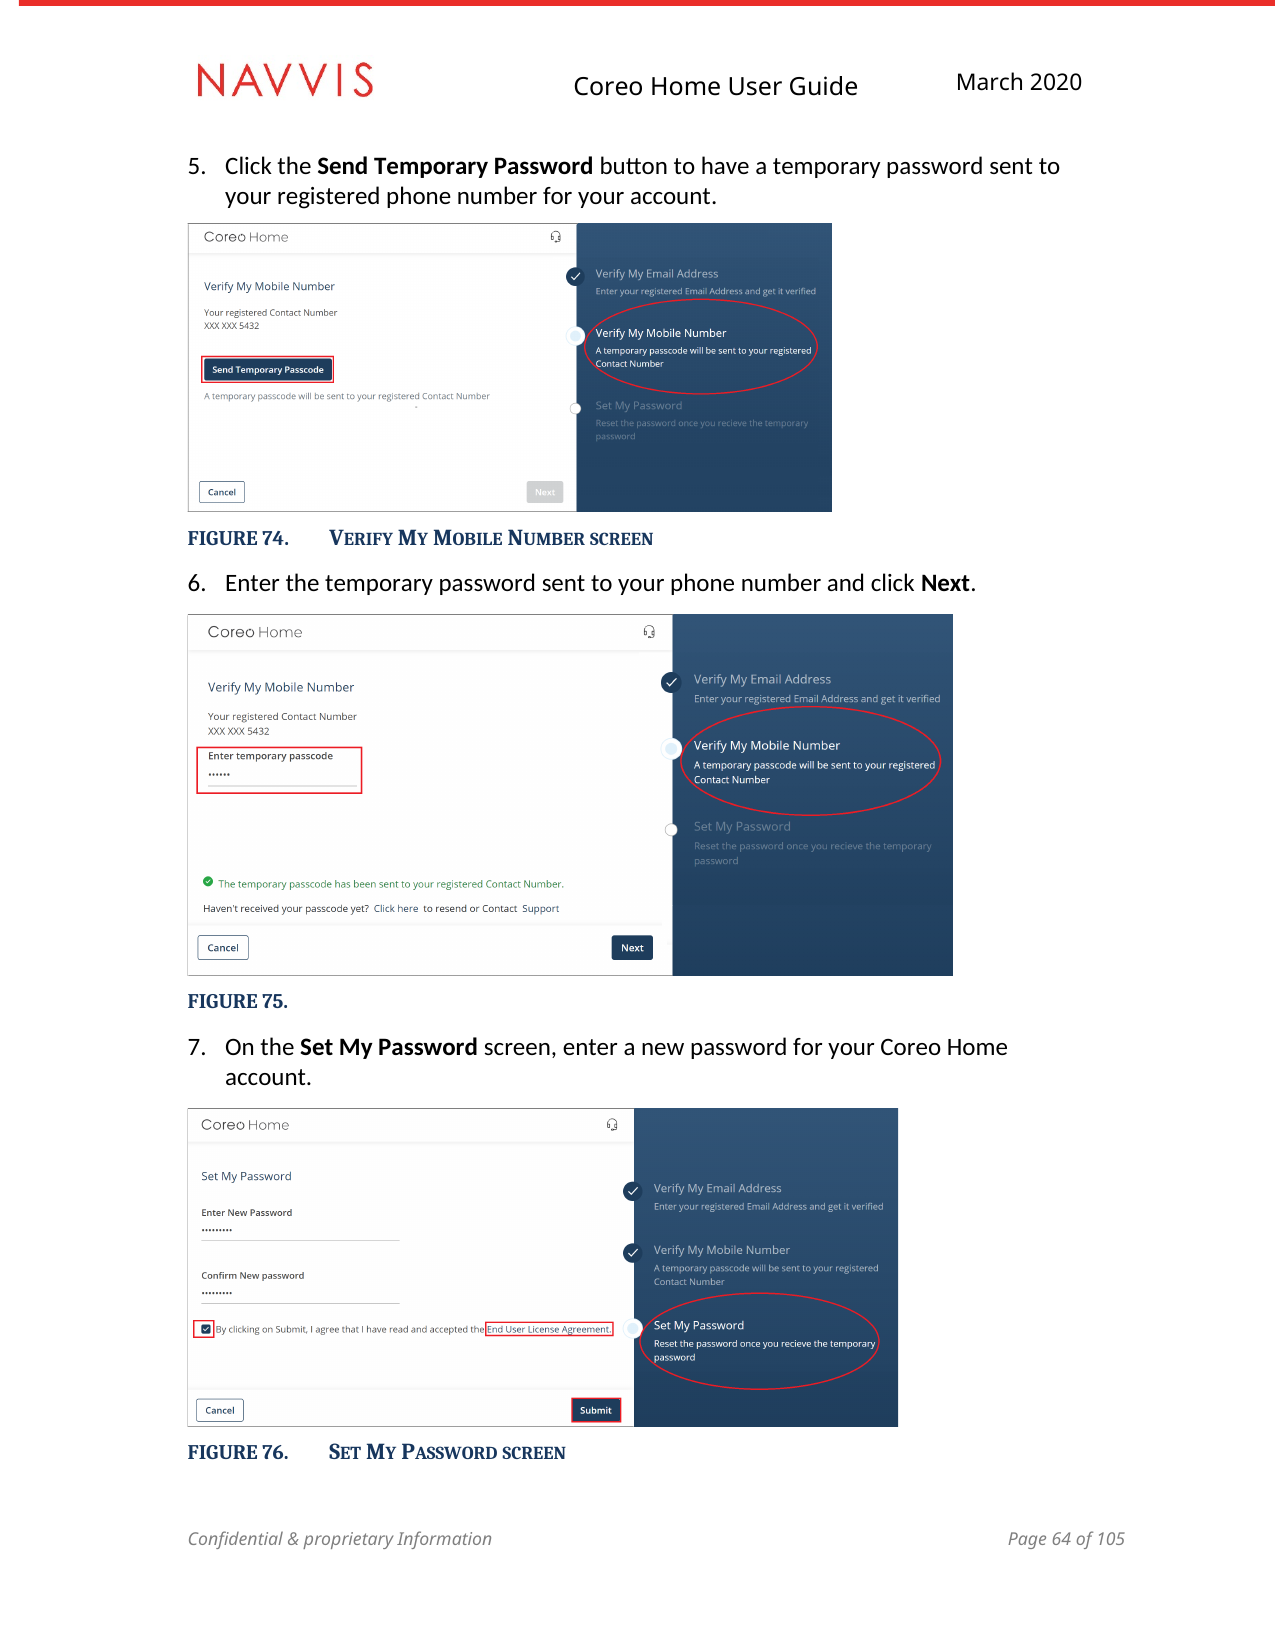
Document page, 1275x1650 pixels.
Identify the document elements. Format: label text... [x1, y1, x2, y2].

picture [187, 614, 953, 976]
list Click the Send Temporary Password button to have a temporary password sent to your registered phone number for your account. [187, 150, 1087, 211]
picture [187, 223, 832, 512]
text Verify My Mobile Number screen [187, 524, 1087, 551]
list Enter the temporary password sent to your phone number and click Next. [187, 567, 1087, 597]
picture [187, 55, 383, 104]
list On the Set My Password screen, enter a new password for your Coreo Home account. [187, 1031, 1087, 1092]
text Set My Password screen [187, 1439, 1087, 1465]
picture [187, 1108, 899, 1427]
